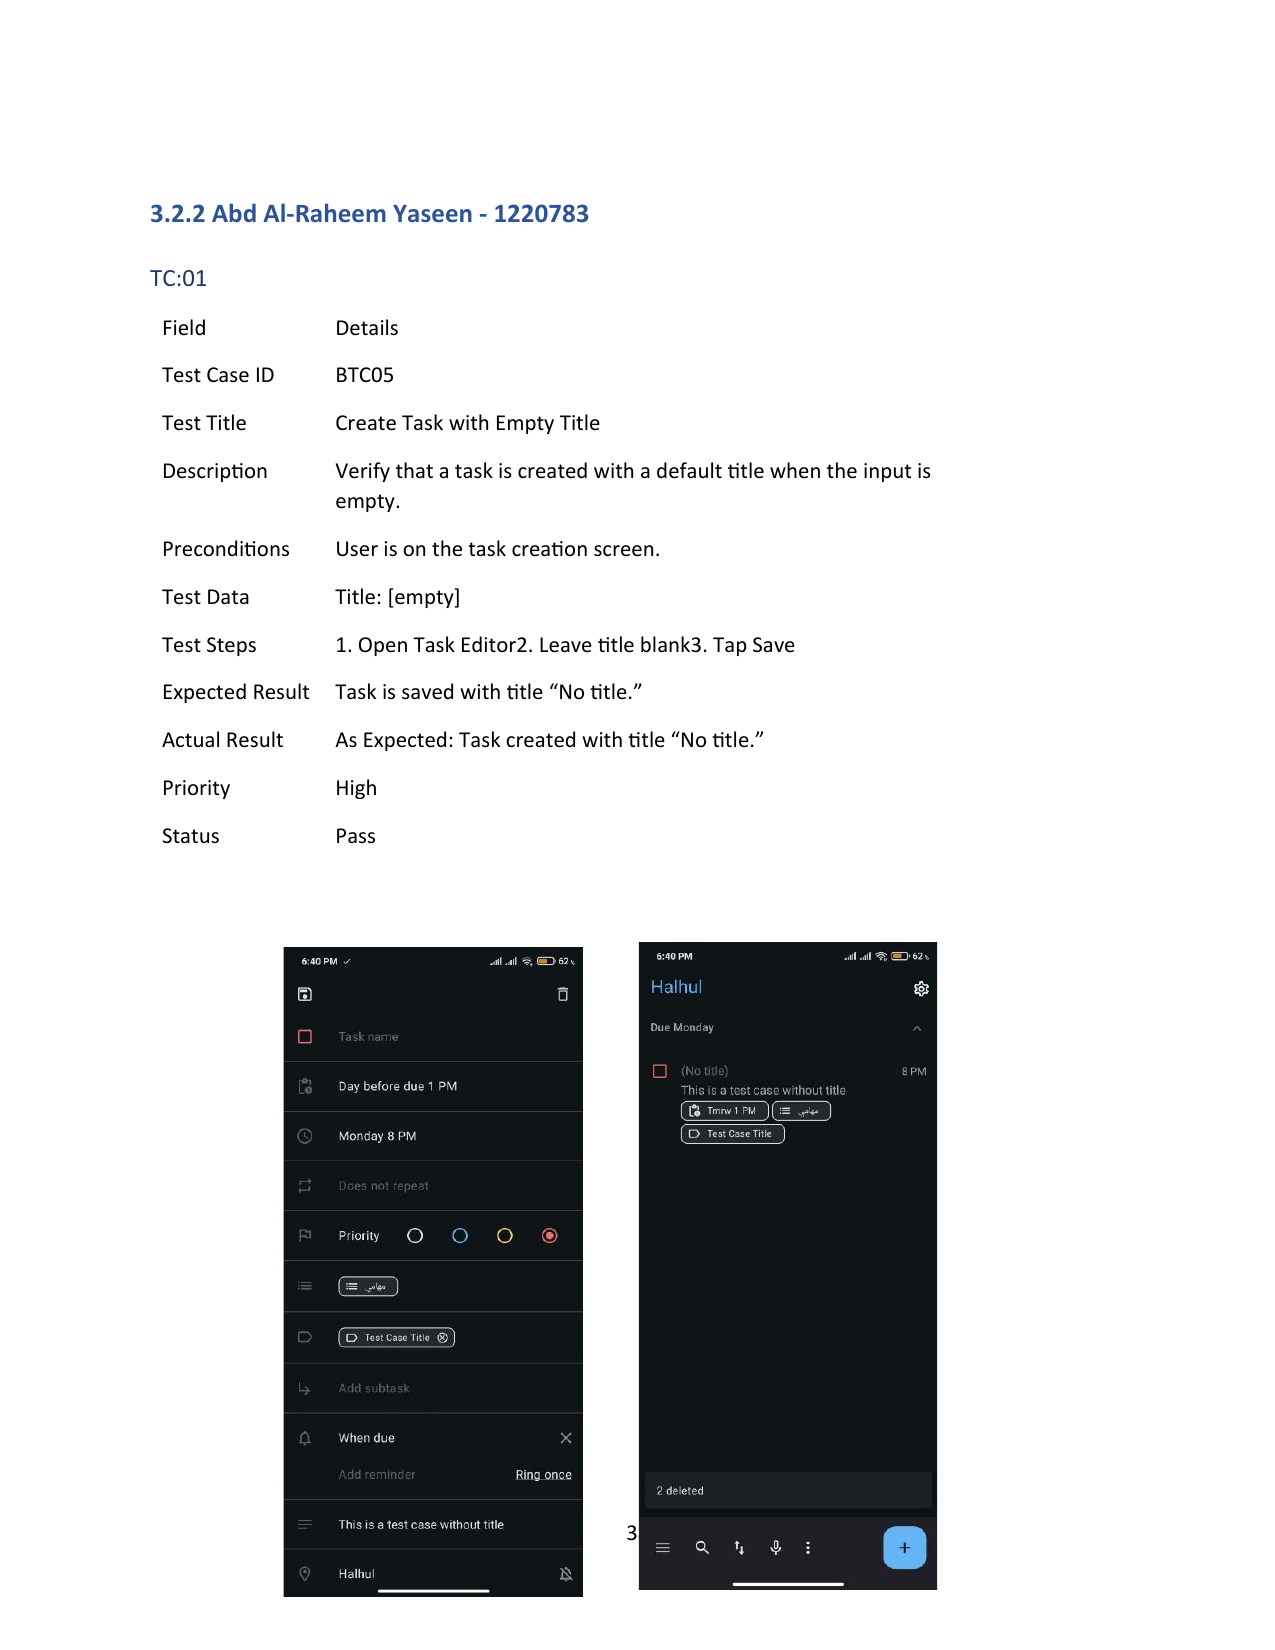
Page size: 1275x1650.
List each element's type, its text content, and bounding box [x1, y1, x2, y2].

text 3.2.2 Abd Al-Raheem Yaseen - 1220783 TC:01 [150, 196, 1125, 292]
table_cell Task is saved with title “No title.” [324, 678, 1009, 724]
table_cell High [324, 773, 1009, 820]
table_cell Test Case ID [151, 360, 323, 407]
table_cell Title: [empty] [324, 582, 1009, 629]
picture [283, 947, 583, 1597]
table_cell Preconditions [151, 534, 323, 581]
table_cell BTC05 [324, 360, 1009, 407]
table_cell Test Data [151, 582, 323, 629]
table_cell User is on the task creation screen. [324, 534, 1009, 581]
table_cell Test Steps [151, 630, 323, 676]
table_cell Actual Result [151, 725, 323, 772]
table_cell 1. Open Task Editor2. Leave title blank3. Tap Save [324, 630, 1009, 676]
table_cell Expected Result [151, 678, 323, 724]
table_cell Test Title [151, 408, 323, 455]
table_cell Description [151, 456, 323, 533]
table_cell Create Task with Empty Title [324, 408, 1009, 455]
table_cell Priority [151, 773, 323, 820]
table_header Field [151, 313, 323, 359]
table_cell Status [151, 821, 323, 868]
table_header Details [324, 313, 1009, 359]
picture [638, 942, 938, 1590]
table_cell Pass [324, 821, 1009, 868]
table_cell As Expected: Task created with title “No title.” [324, 725, 1009, 772]
table_cell Verify that a task is created with a default title when the input is empty. [324, 456, 1009, 533]
